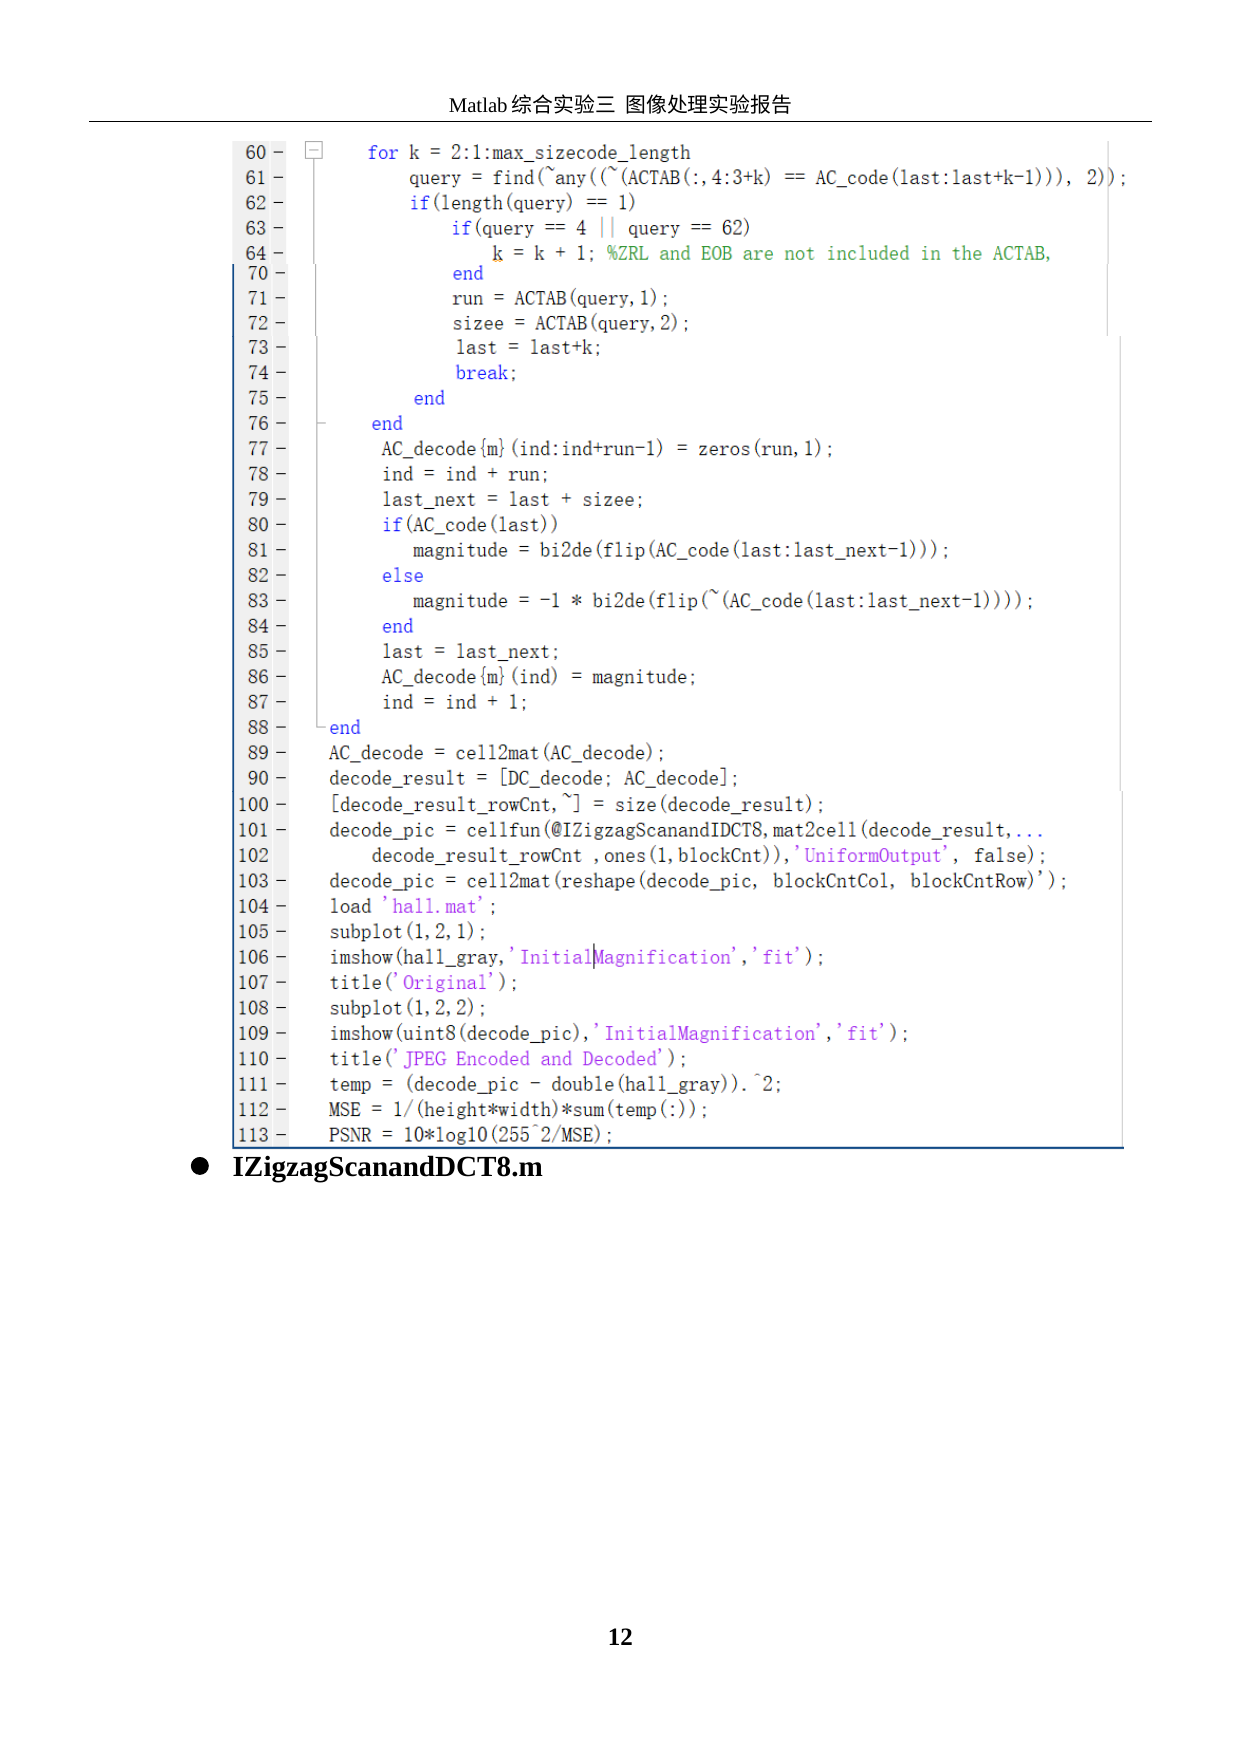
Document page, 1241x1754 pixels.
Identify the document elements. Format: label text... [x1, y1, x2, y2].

list IZigzagScanandDCT8.m [189, 1149, 1152, 1183]
picture [232, 141, 1142, 1150]
